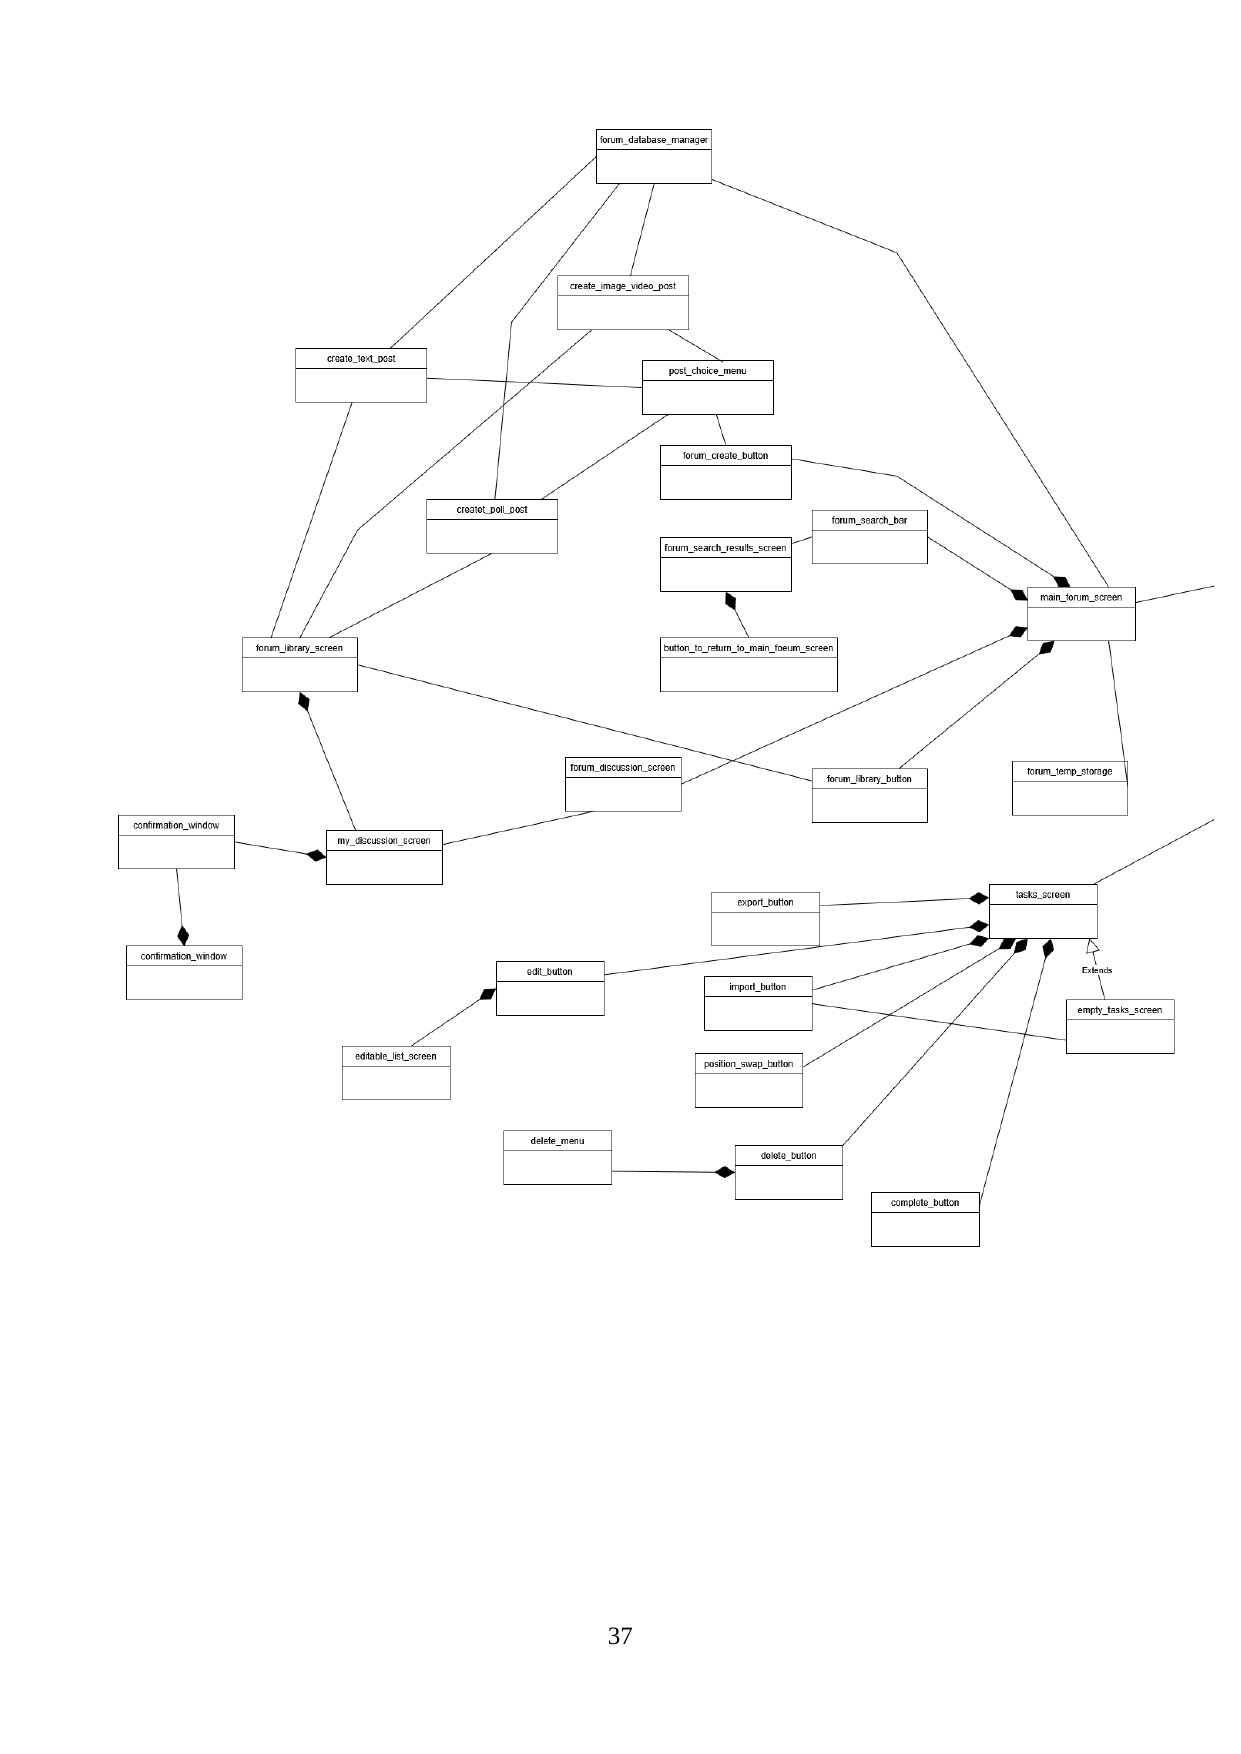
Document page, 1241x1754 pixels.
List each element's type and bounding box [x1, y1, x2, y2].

picture [118, 118, 1215, 1254]
